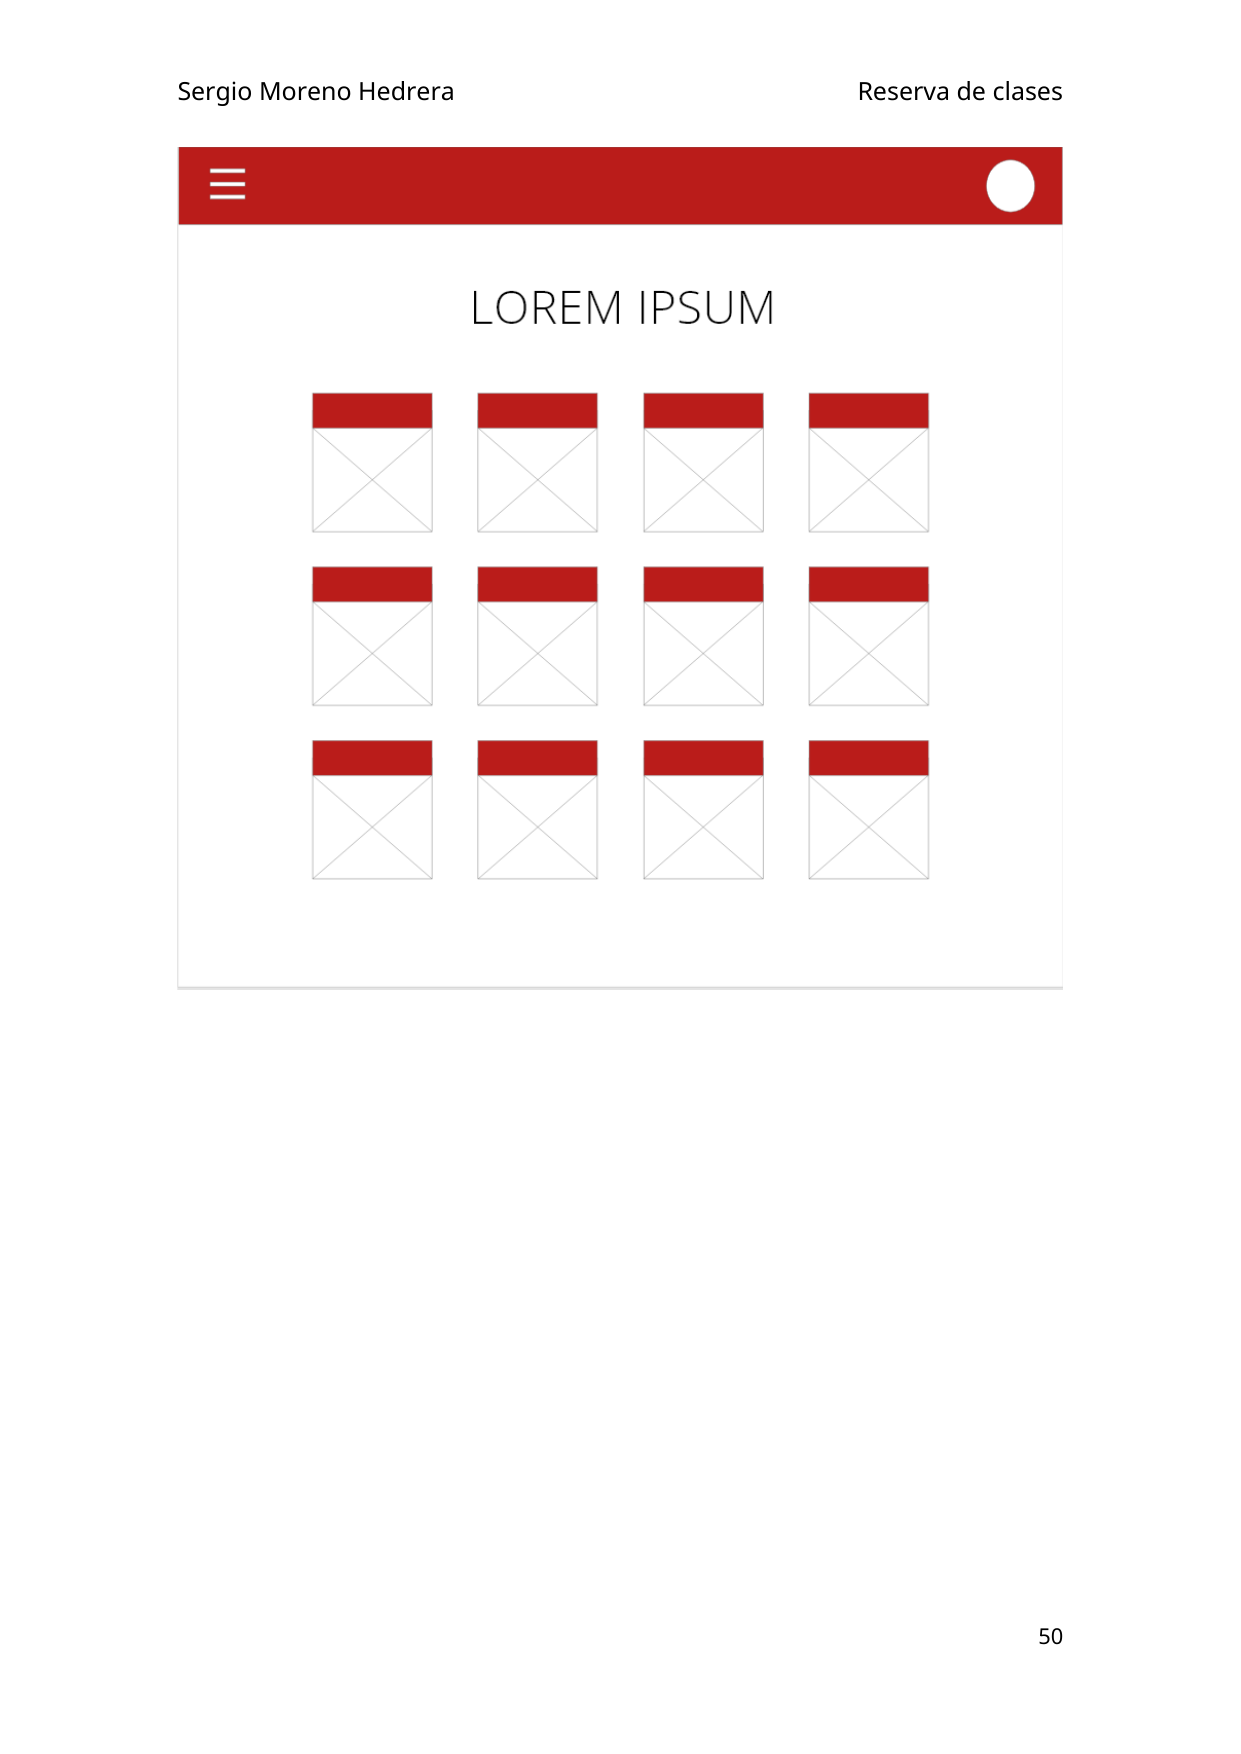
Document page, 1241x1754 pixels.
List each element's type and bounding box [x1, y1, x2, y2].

picture [177, 147, 1063, 990]
